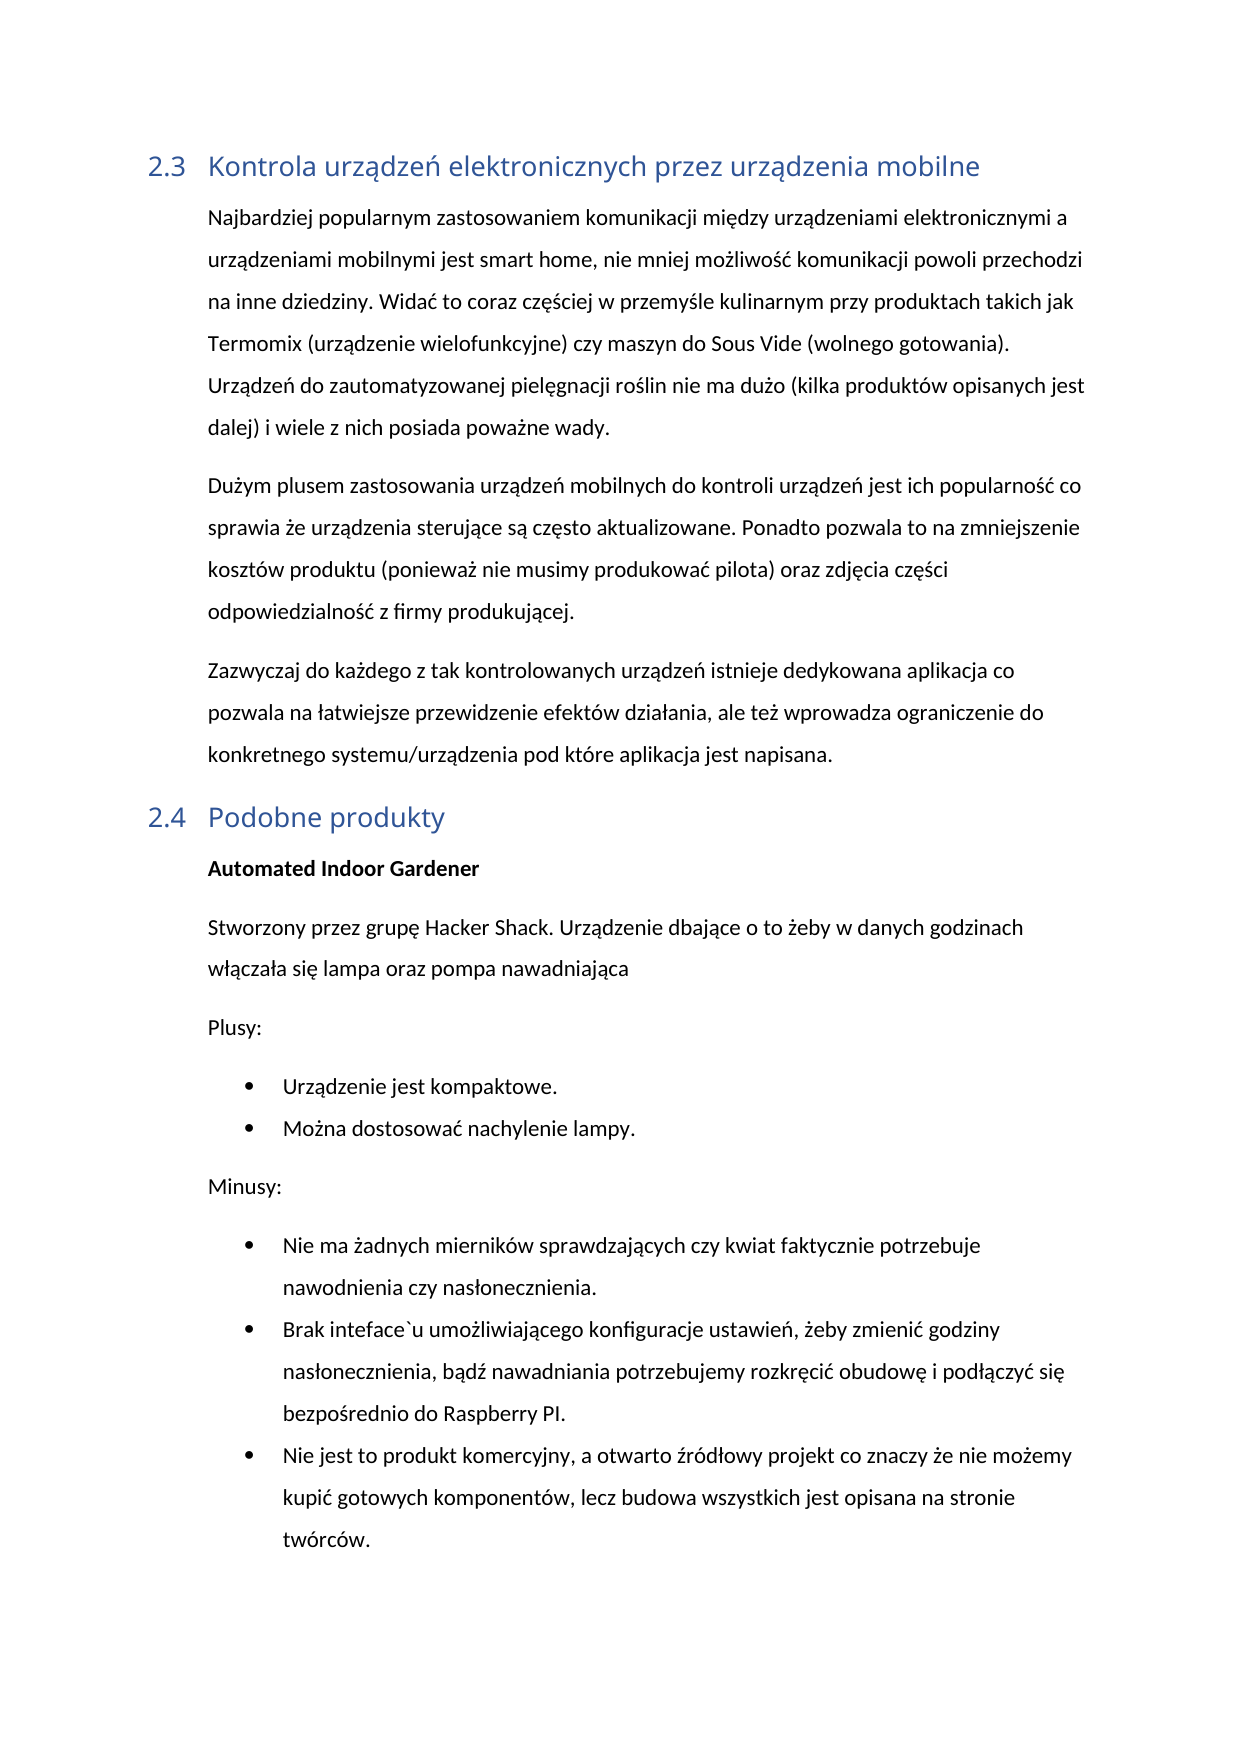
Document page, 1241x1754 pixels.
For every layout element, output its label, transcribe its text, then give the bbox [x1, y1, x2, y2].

list Urządzenie jest kompaktowe. [245, 1072, 1093, 1100]
text Stworzony przez grupę Hacker Shack. Urządzenie dbające o to żeby w danych godzinach włączała się lampa oraz pompa nawadniająca [208, 913, 1093, 983]
subtitle Podobne produkty [148, 799, 1093, 836]
text Zazwyczaj do każdego z tak kontrolowanych urządzeń istnieje dedykowana aplikacja co pozwala na łatwiejsze przewidzenie efektów działania, ale też wprowadza ograniczenie do konkretnego systemu/urządzenia pod które aplikacja jest napisana. [208, 656, 1093, 768]
list Nie jest to produkt komercyjny, a otwarto źródłowy projekt co znaczy że nie możemy kupić gotowych komponentów, lecz budowa wszystkich jest opisana na stronie twórców. [245, 1441, 1093, 1553]
text Automated Indoor Gardener [185, 854, 1093, 882]
text Dużym plusem zastosowania urządzeń mobilnych do kontroli urządzeń jest ich popularność co sprawia że urządzenia sterujące są często aktualizowane. Ponadto pozwala to na zmniejszenie kosztów produktu (ponieważ nie musimy produkować pilota) oraz zdjęcia części odpowiedzialność z firmy produkującej. [208, 471, 1093, 625]
list Brak inteface`u umożliwiającego konfiguracje ustawień, żeby zmienić godziny nasłonecznienia, bądź nawadniania potrzebujemy rozkręcić obudowę i podłączyć się bezpośrednio do Raspberry PI. [245, 1315, 1093, 1427]
text Najbardziej popularnym zastosowaniem komunikacji między urządzeniami elektronicznymi a urządzeniami mobilnymi jest smart home, nie mniej możliwość komunikacji powoli przechodzi na inne dziedziny. Widać to coraz częściej w przemyśle kulinarnym przy produktach takich jak Termomix (urządzenie wielofunkcyjne) czy maszyn do Sous Vide (wolnego gotowania). Urządzeń do zautomatyzowanej pielęgnacji roślin nie ma dużo (kilka produktów opisanych jest dalej) i wiele z nich posiada poważne wady. [208, 203, 1093, 441]
list Nie ma żadnych mierników sprawdzających czy kwiat faktycznie potrzebuje nawodnienia czy nasłonecznienia. [245, 1231, 1093, 1301]
text Plusy: [208, 1013, 1093, 1041]
subtitle Kontrola urządzeń elektronicznych przez urządzenia mobilne [148, 148, 1093, 184]
text Minusy: [208, 1172, 1093, 1201]
list Można dostosować nachylenie lampy. [245, 1114, 1093, 1142]
